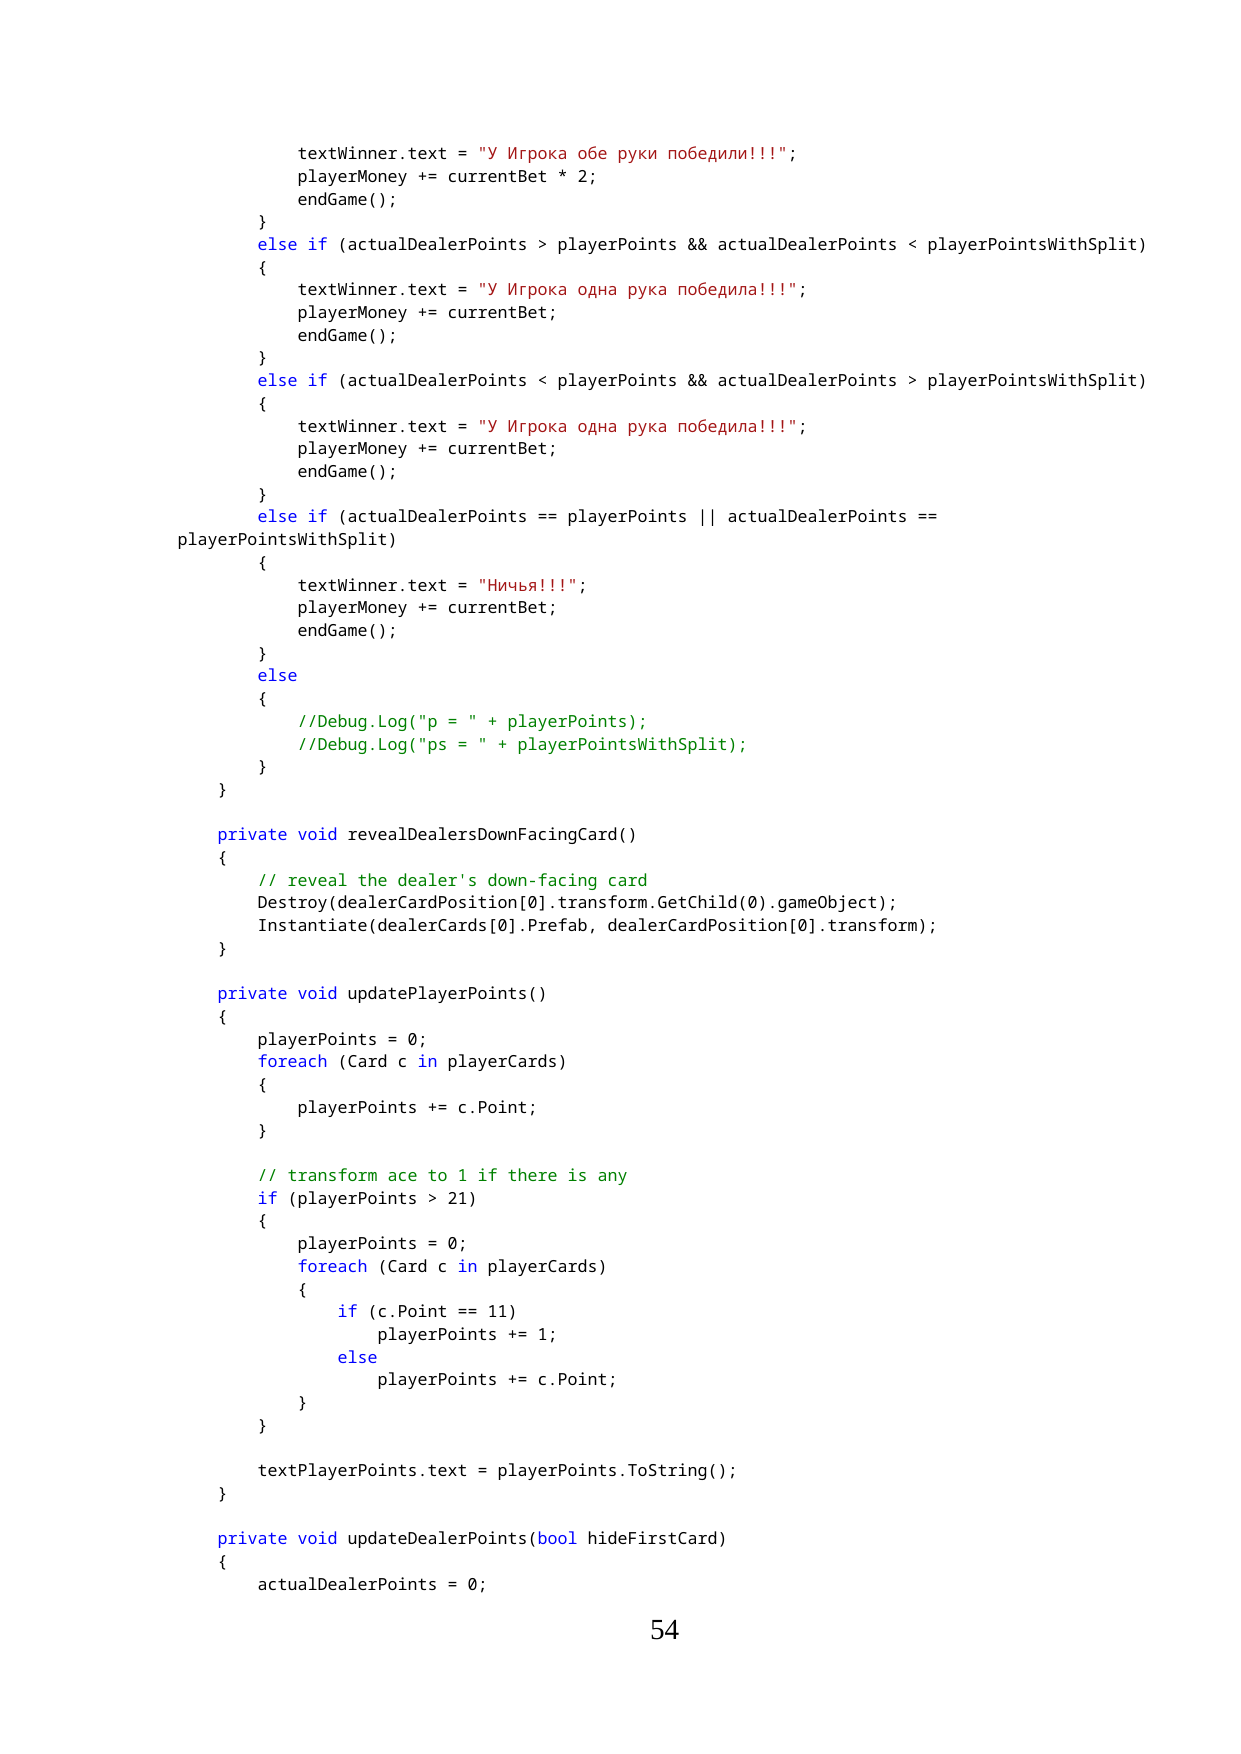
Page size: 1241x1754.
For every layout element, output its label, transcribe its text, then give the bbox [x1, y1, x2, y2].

text endGame(); [177, 619, 1152, 641]
text textWinner.text = "У Игрока одна рука победила!!!"; [177, 414, 1152, 437]
text { [177, 846, 1152, 868]
text endGame(); [177, 187, 1152, 210]
text else [177, 664, 1152, 687]
text } [177, 1482, 1152, 1504]
text textPlayerPoints.text = playerPoints.ToString(); [177, 1459, 1152, 1482]
text // reveal the dealer's down-facing card [177, 868, 1152, 891]
text playerPoints += 1; [177, 1323, 1152, 1345]
text private void updateDealerPoints(bool hideFirstCard) [177, 1527, 1152, 1550]
text } [177, 210, 1152, 233]
text { [177, 1005, 1152, 1027]
text endGame(); [177, 460, 1152, 482]
text // transform ace to 1 if there is any [177, 1164, 1152, 1186]
text endGame(); [177, 323, 1152, 346]
text foreach (Card c in playerCards) [177, 1254, 1152, 1277]
text //Debug.Log("p = " + playerPoints); [177, 709, 1152, 732]
text { [177, 392, 1152, 414]
text else if (actualDealerPoints == playerPoints || actualDealerPoints == playerPointsWithSplit) [177, 505, 1152, 551]
text playerPoints += c.Point; [177, 1368, 1152, 1391]
text { [177, 1550, 1152, 1572]
text } [177, 641, 1152, 664]
text Instantiate(dealerCards[0].Prefab, dealerCardPosition[0].transform); [177, 914, 1152, 937]
text //Debug.Log("ps = " + playerPointsWithSplit); [177, 732, 1152, 755]
text playerPoints = 0; [177, 1232, 1152, 1254]
text playerMoney += currentBet; [177, 301, 1152, 323]
text { [177, 687, 1152, 709]
text textWinner.text = "Ничья!!!"; [177, 573, 1152, 596]
text if (c.Point == 11) [177, 1300, 1152, 1323]
text textWinner.text = "У Игрока одна рука победила!!!"; [177, 278, 1152, 301]
text if (playerPoints > 21) [177, 1186, 1152, 1209]
text else if (actualDealerPoints < playerPoints && actualDealerPoints > playerPointsWithSplit) [177, 369, 1152, 392]
text } [177, 1391, 1152, 1413]
text } [177, 346, 1152, 369]
text playerMoney += currentBet; [177, 596, 1152, 619]
text playerPoints = 0; [177, 1027, 1152, 1050]
text private void updatePlayerPoints() [177, 982, 1152, 1005]
text Destroy(dealerCardPosition[0].transform.GetChild(0).gameObject); [177, 891, 1152, 914]
text playerMoney += currentBet; [177, 437, 1152, 460]
text playerPoints += c.Point; [177, 1096, 1152, 1118]
text textWinner.text = "У Игрока обе руки победили!!!"; [177, 142, 1152, 164]
text { [177, 1209, 1152, 1232]
text { [177, 1073, 1152, 1096]
text } [177, 937, 1152, 959]
text { [177, 551, 1152, 573]
text } [177, 778, 1152, 800]
text { [177, 1277, 1152, 1300]
text } [177, 1118, 1152, 1141]
text } [177, 1413, 1152, 1436]
text } [177, 755, 1152, 778]
text { [177, 255, 1152, 278]
text } [177, 482, 1152, 505]
text else if (actualDealerPoints > playerPoints && actualDealerPoints < playerPointsWithSplit) [177, 233, 1152, 255]
text playerMoney += currentBet * 2; [177, 164, 1152, 187]
text private void revealDealersDownFacingCard() [177, 823, 1152, 846]
text actualDealerPoints = 0; [177, 1572, 1152, 1595]
text else [177, 1345, 1152, 1368]
text foreach (Card c in playerCards) [177, 1050, 1152, 1073]
